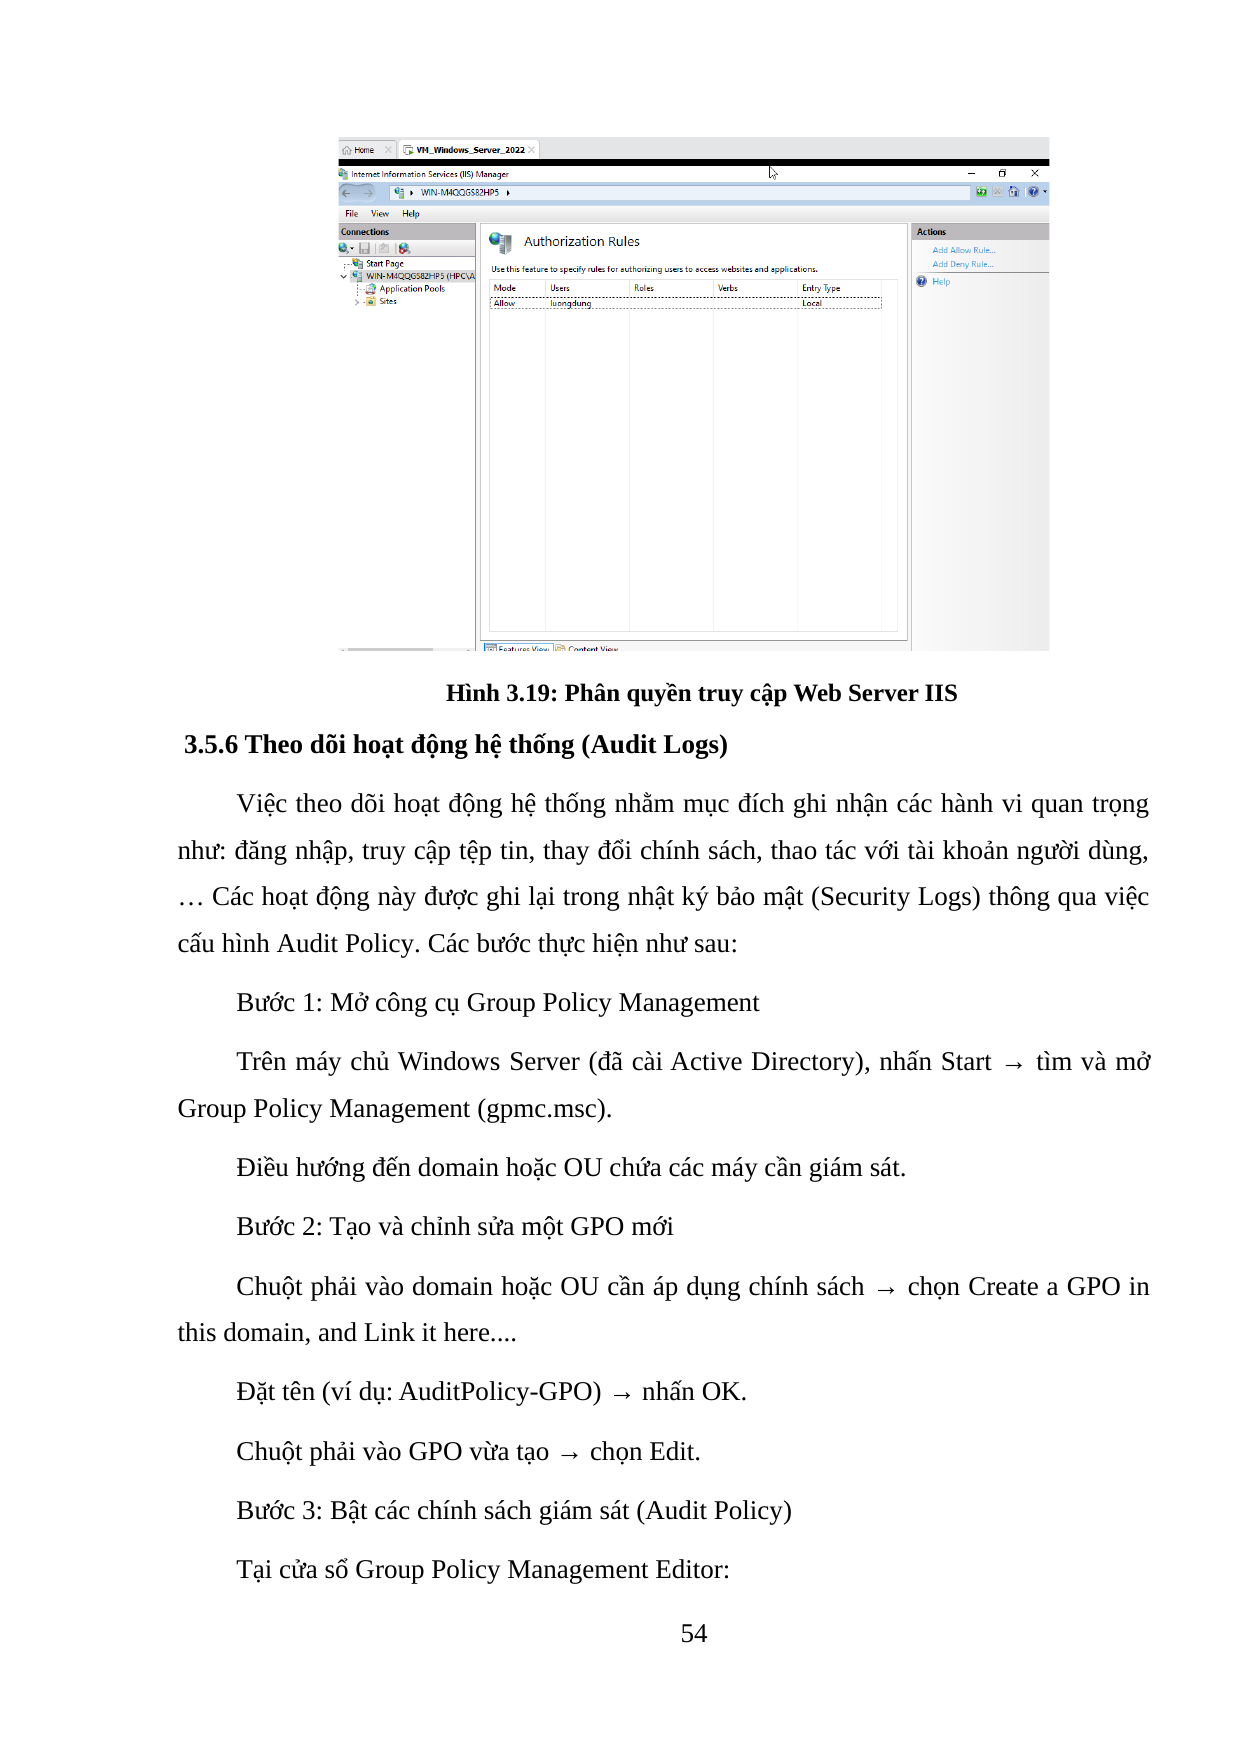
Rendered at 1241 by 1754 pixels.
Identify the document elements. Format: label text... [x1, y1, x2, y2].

text Chuột phải vào domain hoặc OU cần áp dụng chính sách → chọn Create a GPO in this domain, and Link it here.... [177, 1269, 1152, 1347]
text Tại cửa sổ Group Policy Management Editor: [177, 1553, 1152, 1584]
text Đặt tên (ví dụ: AuditPolicy-GPO) → nhấn OK. [177, 1375, 1152, 1407]
text Việc theo dõi hoạt động hệ thống nhằm mục đích ghi nhận các hành vi quan trọng như: đăng nhập, truy cập tệp tin, thay đổi chính sách, thao tác với tài khoản người dùng,… Các hoạt động này được ghi lại trong nhật ký bảo mật (Security Logs) thông qua việc cấu hình Audit Policy. Các bước thực hiện như sau: [177, 787, 1152, 958]
text Chuột phải vào GPO vừa tạo → chọn Edit. [177, 1434, 1152, 1466]
picture [338, 137, 1050, 651]
text Bước 3: Bật các chính sách giám sát (Audit Policy) [177, 1494, 1152, 1525]
text 3.5.6 Theo dõi hoạt động hệ thống (Audit Logs) [112, 728, 1152, 759]
text Bước 1: Mở công cụ Group Policy Management [177, 986, 1152, 1017]
text Bước 2: Tạo và chỉnh sửa một GPO mới [177, 1210, 1152, 1242]
text Trên máy chủ Windows Server (đã cài Active Directory), nhấn Start → tìm và mở Group Policy Management (gpmc.msc). [177, 1045, 1152, 1123]
text Điều hướng đến domain hoặc OU chứa các máy cần giám sát. [177, 1151, 1152, 1182]
text Hình 3.19: Phân quyền truy cập Web Server IIS [177, 678, 1152, 707]
